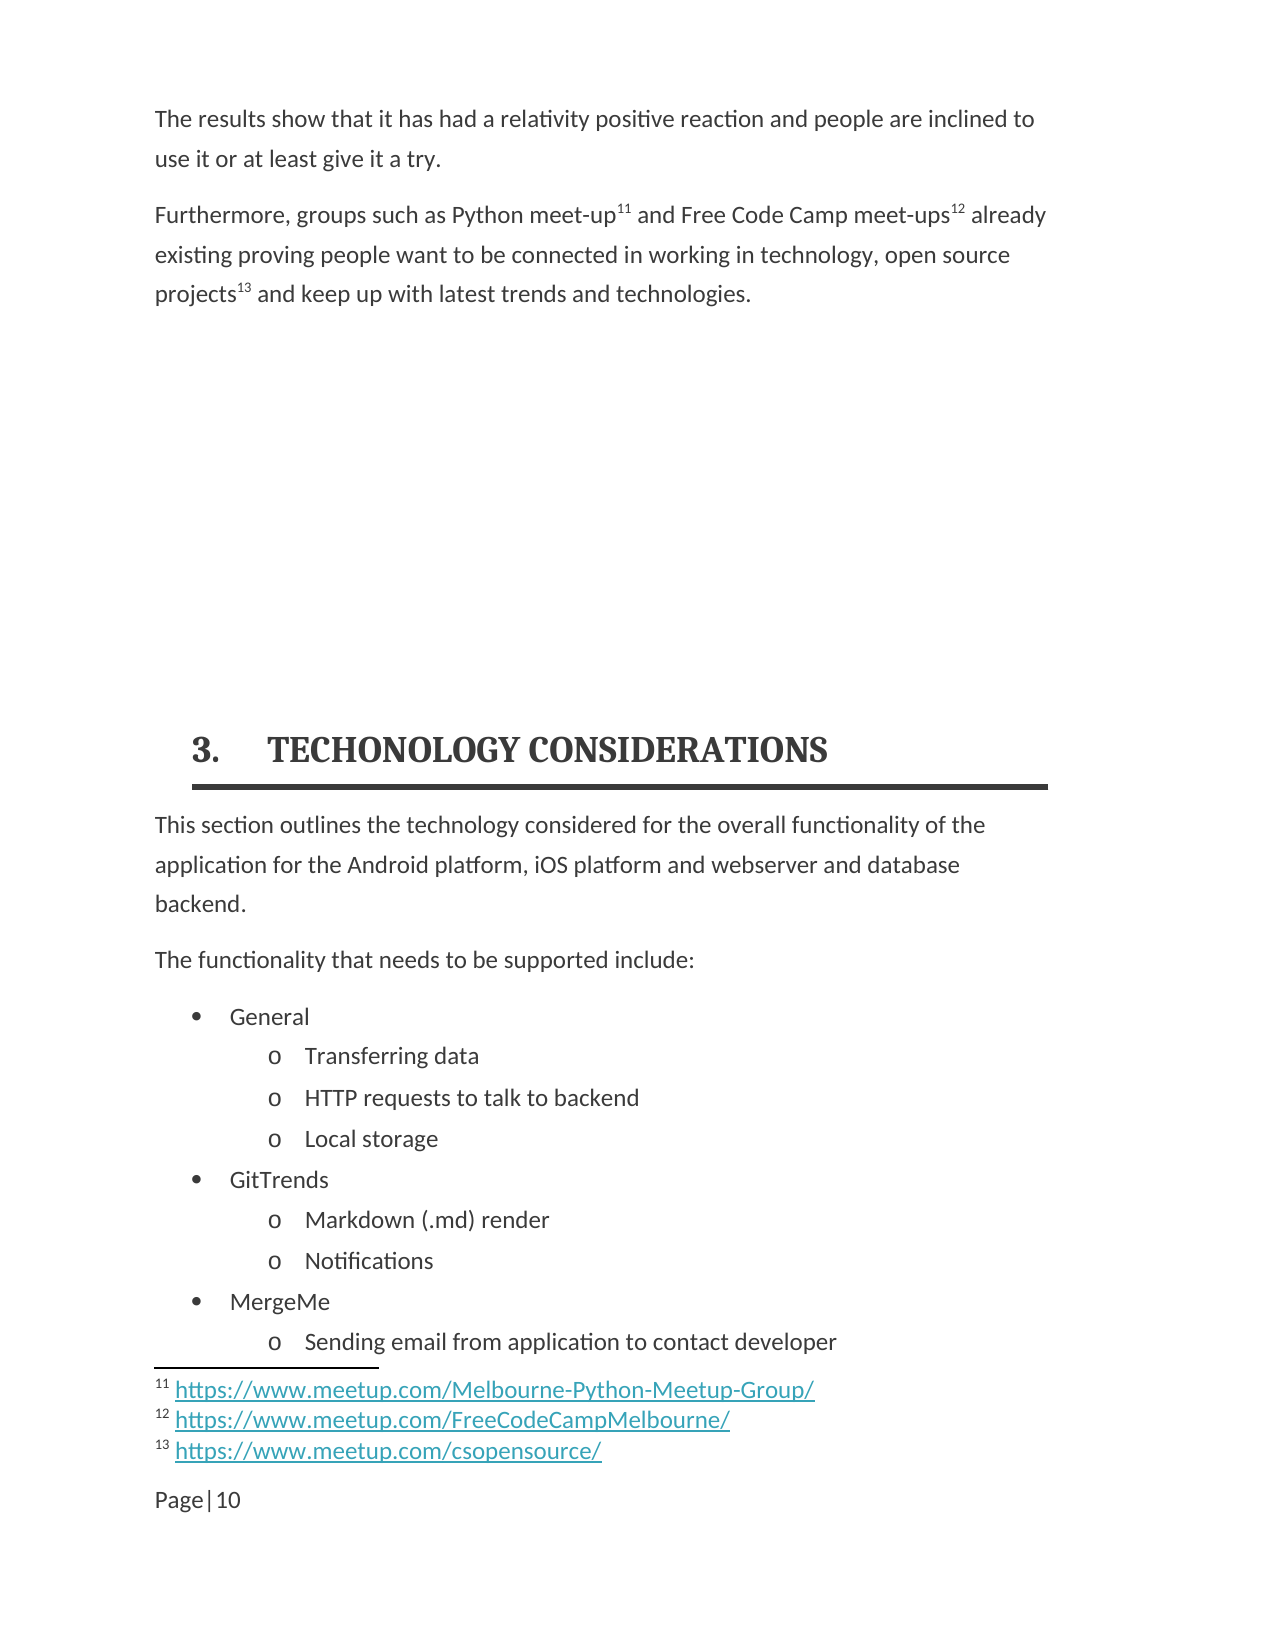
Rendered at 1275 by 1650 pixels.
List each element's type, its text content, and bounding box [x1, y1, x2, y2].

subtitle Techonology Considerations [192, 728, 1048, 784]
list GitTrends [192, 1164, 1048, 1195]
list General [192, 1001, 1048, 1031]
list Sending email from application to contact developer [267, 1326, 1048, 1358]
text Furthermore, groups such as Python meet-up and Free Code Camp meet-ups already existing proving people want to be connected in working in technology, open source projects and keep up with latest trends and technologies. [154, 199, 1048, 309]
text The functionality that needs to be supported include: [154, 944, 1048, 975]
list Transferring data [267, 1040, 1048, 1072]
list MergeMe [192, 1286, 1048, 1317]
list Notifications [267, 1245, 1048, 1277]
list HTTP requests to talk to backend [267, 1082, 1048, 1113]
list Local storage [267, 1123, 1048, 1155]
text This section outlines the technology considered for the overall functionality of the application for the Android platform, iOS platform and webserver and database backend. [154, 809, 1048, 919]
list Markdown (.md) render [267, 1204, 1048, 1236]
text The results show that it has had a relativity positive reaction and people are inclined to use it or at least give it a try. [154, 103, 1048, 174]
